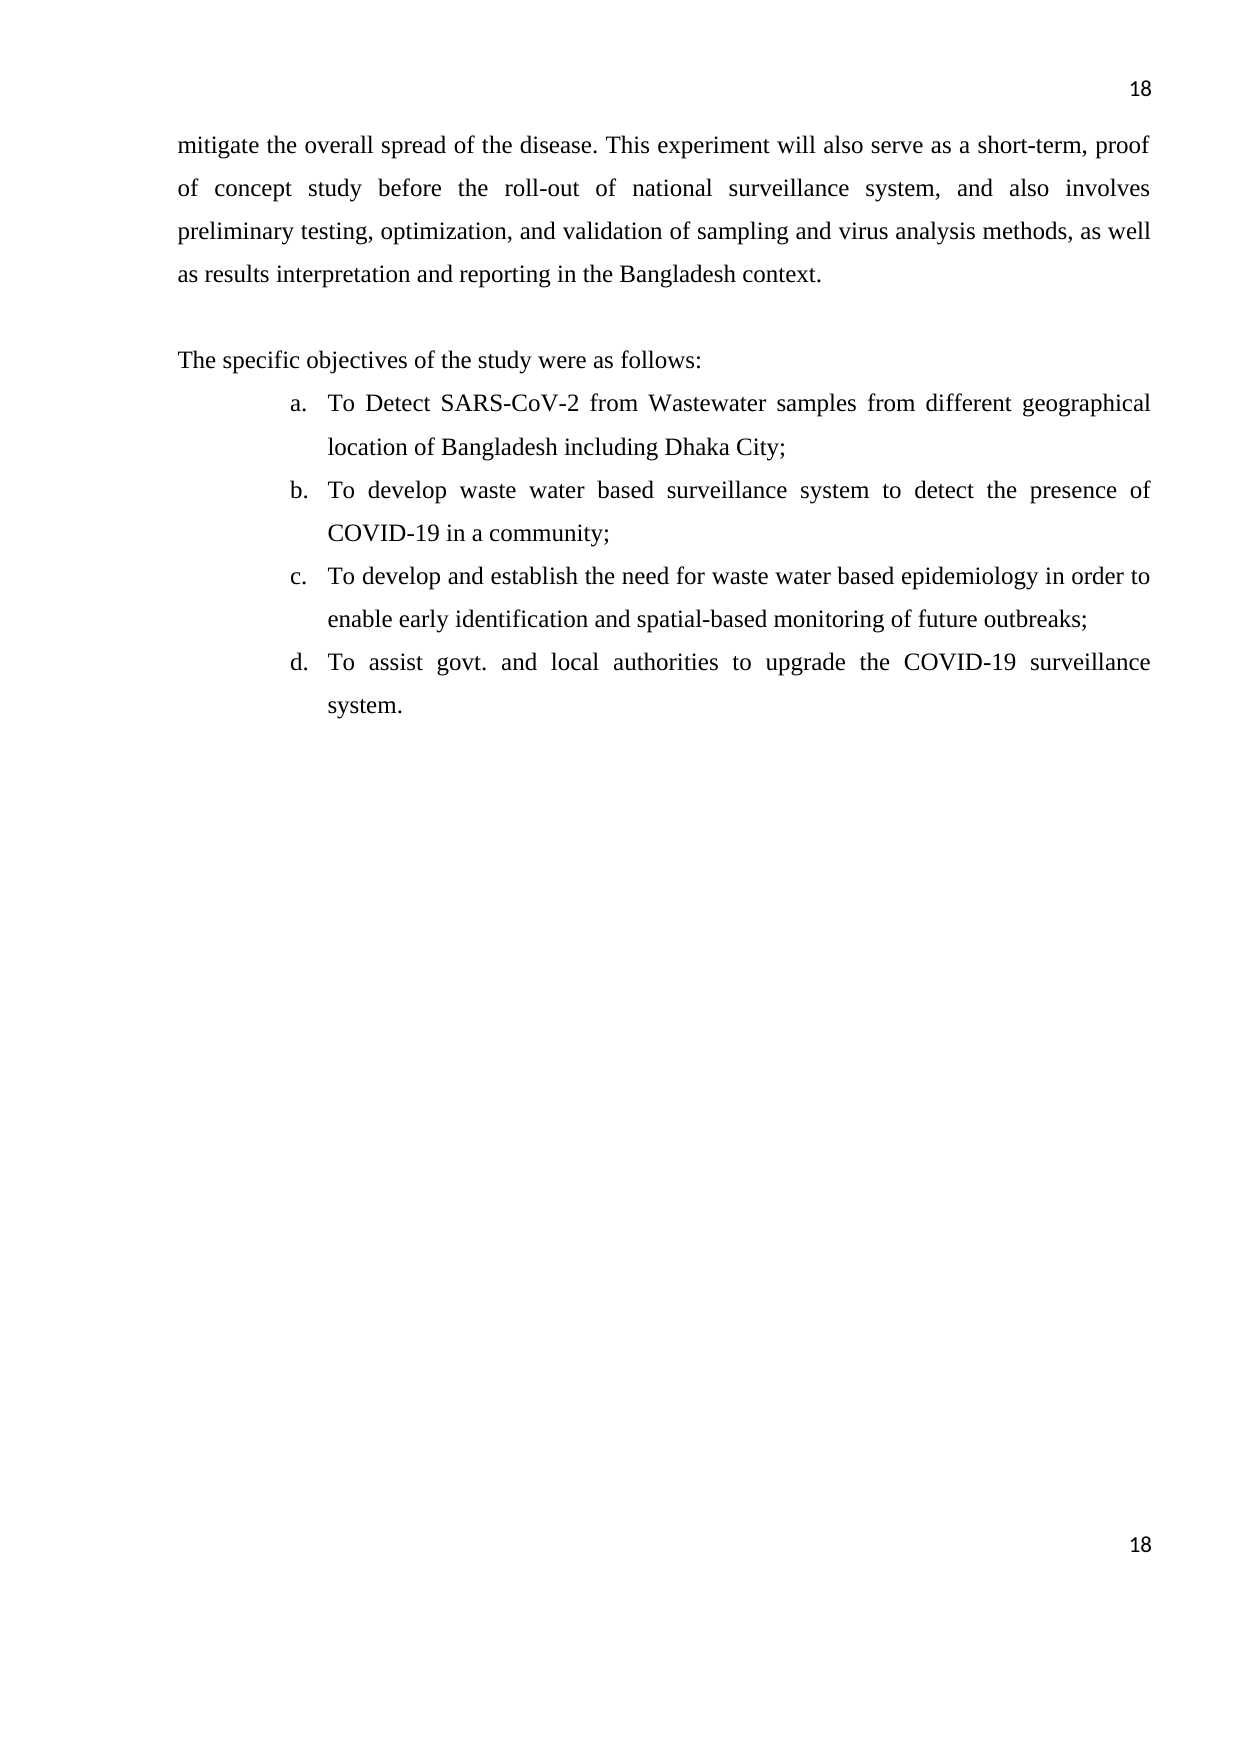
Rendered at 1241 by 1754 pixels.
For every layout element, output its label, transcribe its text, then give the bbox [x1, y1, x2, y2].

list To develop waste water based surveillance system to detect the presence of COVID-19 in a community; [290, 475, 1152, 547]
list To develop and establish the need for waste water based epidemiology in order to enable early identification and spatial-based monitoring of future outbreaks; [290, 561, 1152, 633]
list To Detect SARS-CoV-2 from Wastewater samples from different geographical location of Bangladesh including Dhaka City; [290, 388, 1152, 460]
text The specific objectives of the study were as follows: [177, 345, 1152, 374]
list To assist govt. and local authorities to upgrade the COVID-19 surveillance system. [290, 647, 1152, 719]
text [177, 130, 1152, 288]
